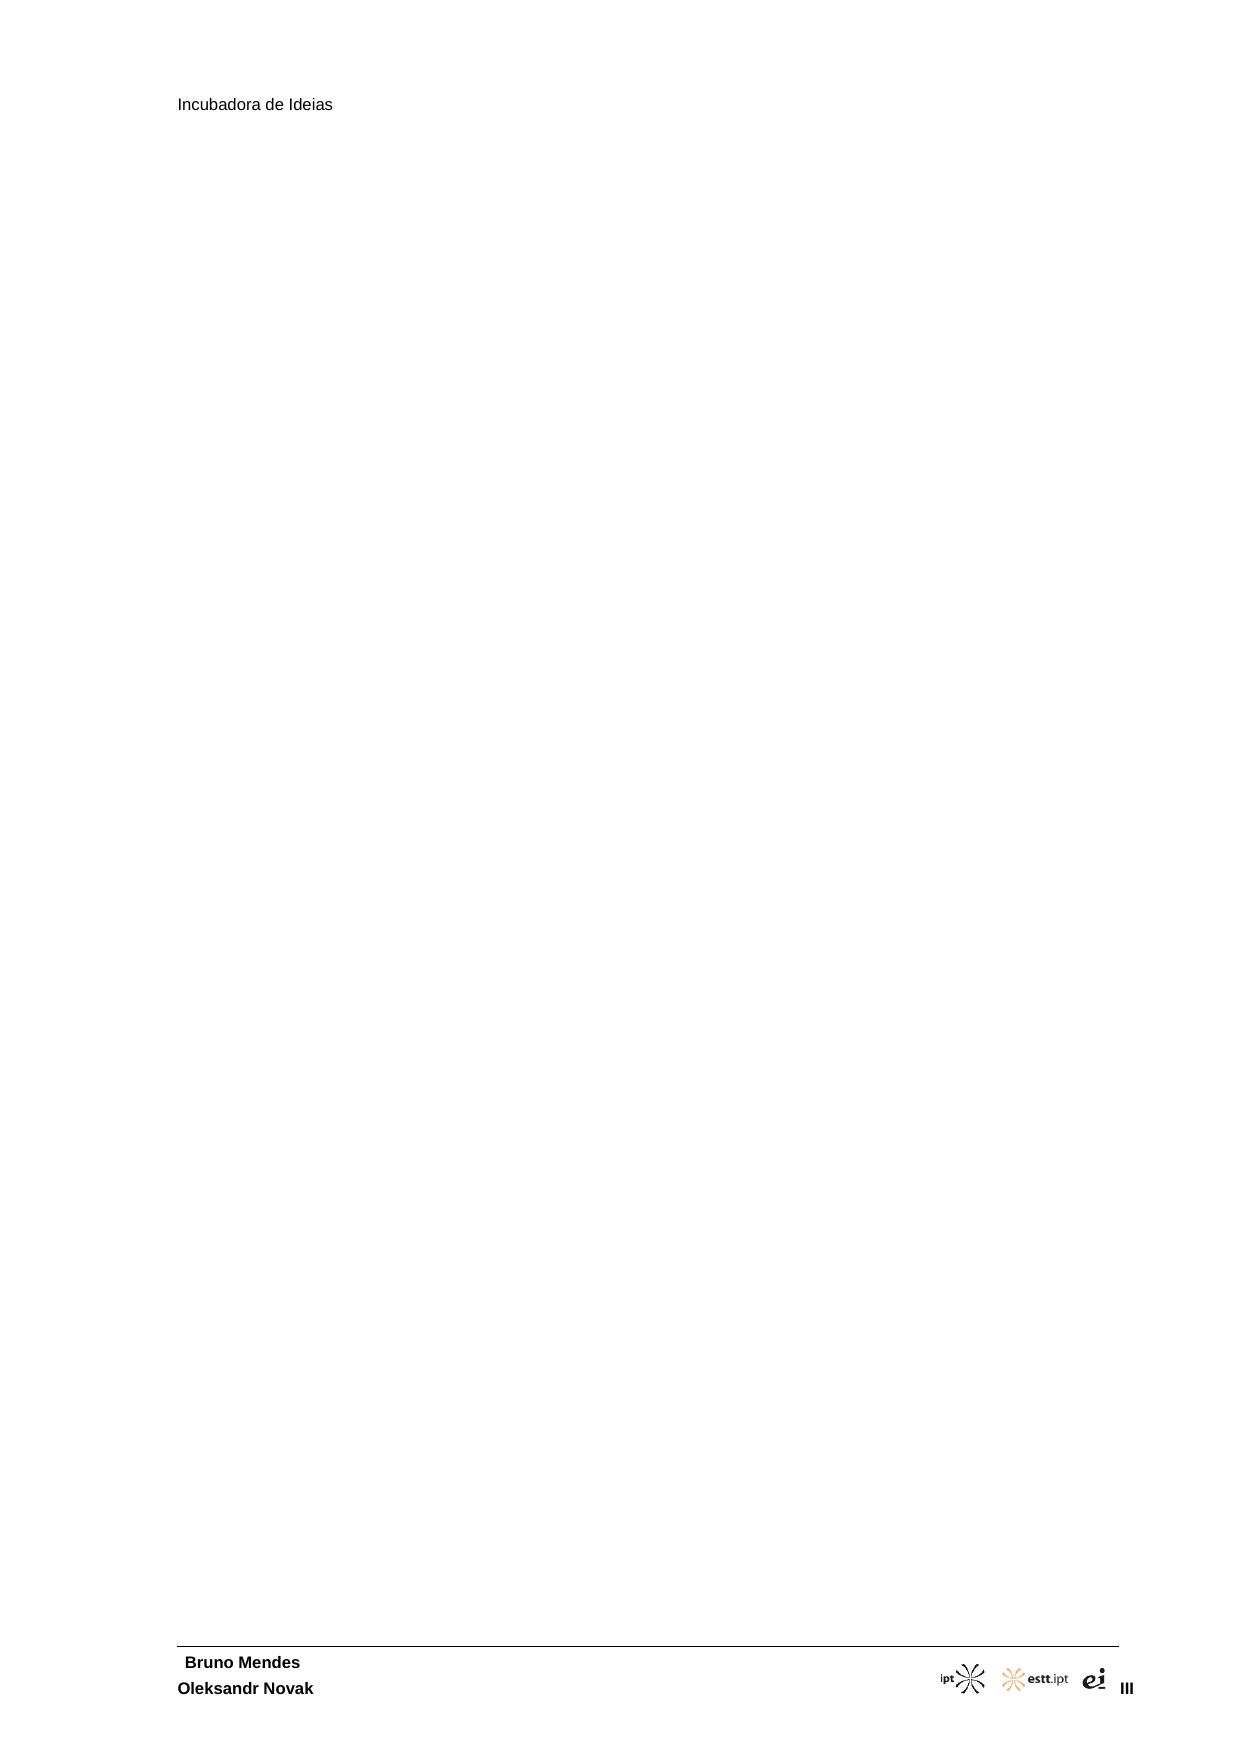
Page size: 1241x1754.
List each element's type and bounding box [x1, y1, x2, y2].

picture [939, 1662, 985, 1694]
picture [1082, 1668, 1105, 1689]
picture [993, 1659, 1078, 1699]
